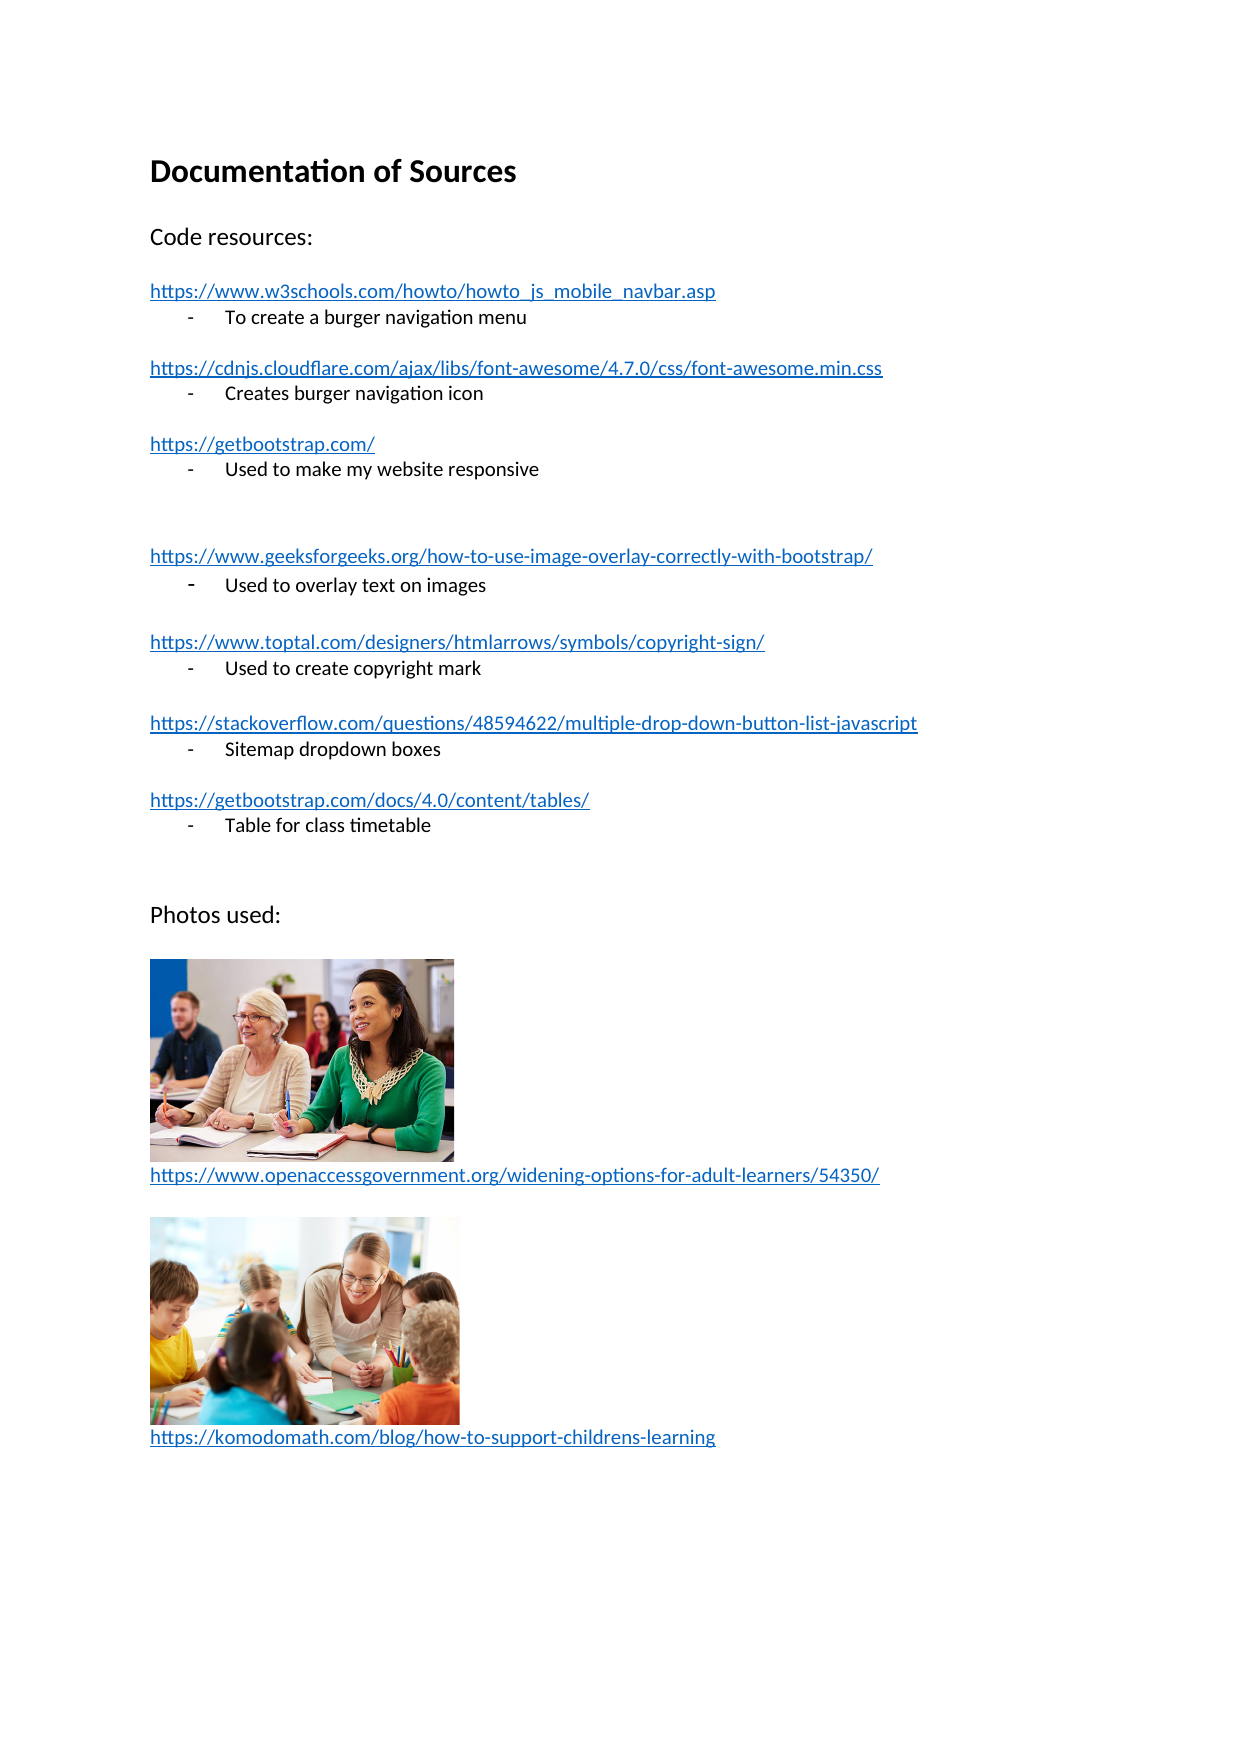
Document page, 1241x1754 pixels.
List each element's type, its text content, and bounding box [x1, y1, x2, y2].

list Table for class timetable [187, 812, 1090, 838]
text https://www.geeksforgeeks.org/how-to-use-image-overlay-correctly-with-bootstrap/ [150, 543, 1090, 568]
text https://komodomath.com/blog/how-to-support-childrens-learning [150, 1424, 1090, 1449]
list Used to create copyright mark [187, 655, 1090, 680]
text https://www.w3schools.com/howto/howto_js_mobile_navbar.asp [150, 278, 1090, 304]
list Creates burger navigation icon [187, 380, 1090, 406]
text Documentation of Sources [150, 150, 1090, 191]
text https://www.toptal.com/designers/htmlarrows/symbols/copyright-sign/ [150, 629, 1090, 655]
picture [150, 1217, 460, 1425]
text https://www.openaccessgovernment.org/widening-options-for-adult-learners/54350/ [150, 1162, 1090, 1187]
text https://stackoverflow.com/questions/48594622/multiple-drop-down-button-list-javascript [150, 711, 1090, 736]
list Used to overlay text on images [187, 568, 1090, 599]
picture [150, 959, 455, 1162]
list To create a burger navigation menu [187, 304, 1090, 329]
list Used to make my website responsive [187, 456, 1090, 482]
list Sitemap dropdown boxes [187, 736, 1090, 761]
text https://cdnjs.cloudflare.com/ajax/libs/font-awesome/4.7.0/css/font-awesome.min.css [150, 355, 1090, 380]
text https://getbootstrap.com/docs/4.0/content/tables/ [150, 787, 1090, 812]
text Photos used: [150, 899, 1090, 929]
text https://getbootstrap.com/ [150, 431, 1090, 456]
text Code resources: [150, 221, 1090, 252]
